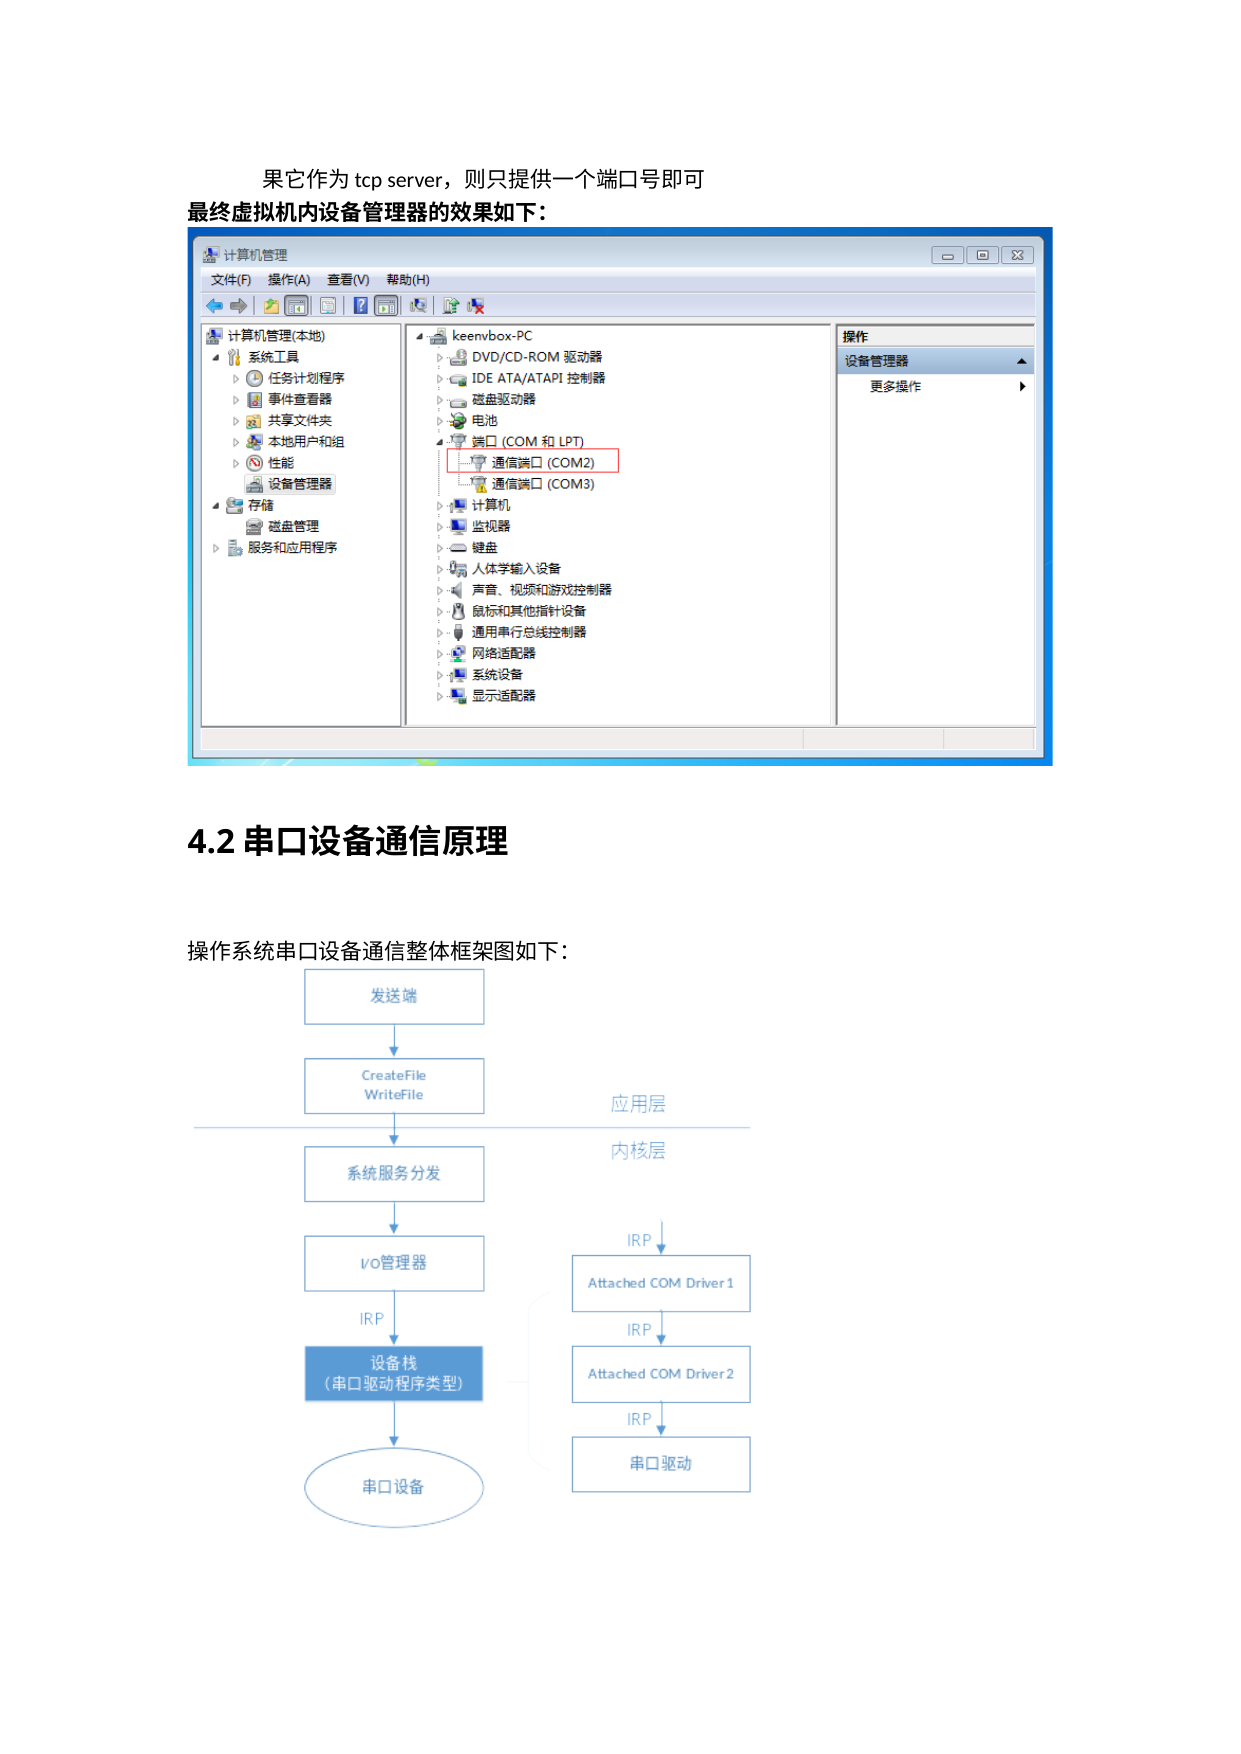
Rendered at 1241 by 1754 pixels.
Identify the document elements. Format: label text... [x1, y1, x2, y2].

text 操作系统串口设备通信整体框架图如下： [187, 934, 1053, 966]
picture [187, 227, 1053, 766]
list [187, 162, 1053, 194]
subtitle 4.2串口设备通信原理 [187, 807, 1053, 872]
text 最终虚拟机内设备管理器的效果如下： [187, 194, 1053, 227]
